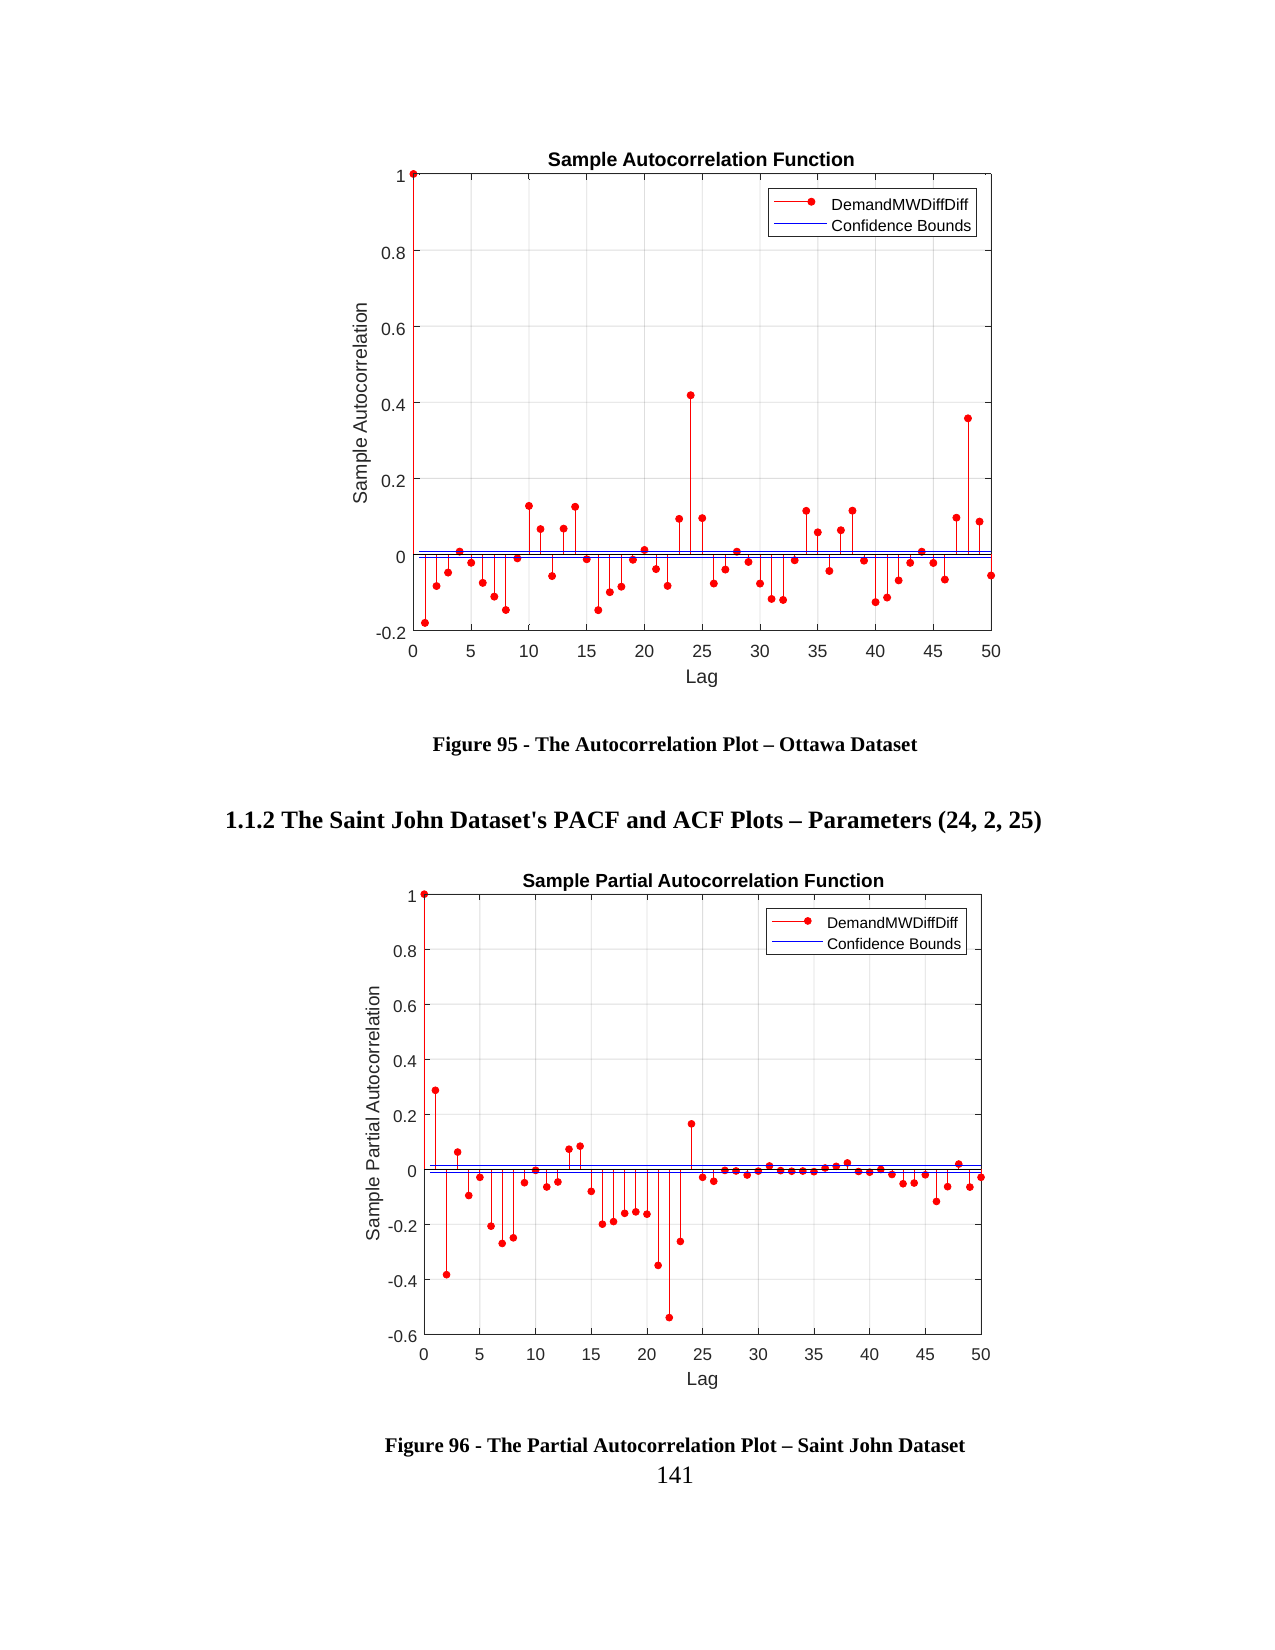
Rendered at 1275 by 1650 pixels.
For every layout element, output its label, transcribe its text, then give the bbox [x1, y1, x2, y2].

text Figure - The Partial Autocorrelation Plot – Saint John Dataset [225, 1433, 1125, 1457]
subtitle 1.1.2 The Saint John Dataset's PACF and ACF Plots – Parameters (24, 2, 25) [225, 805, 1125, 833]
text Figure - The Autocorrelation Plot – Ottawa Dataset [225, 732, 1125, 756]
